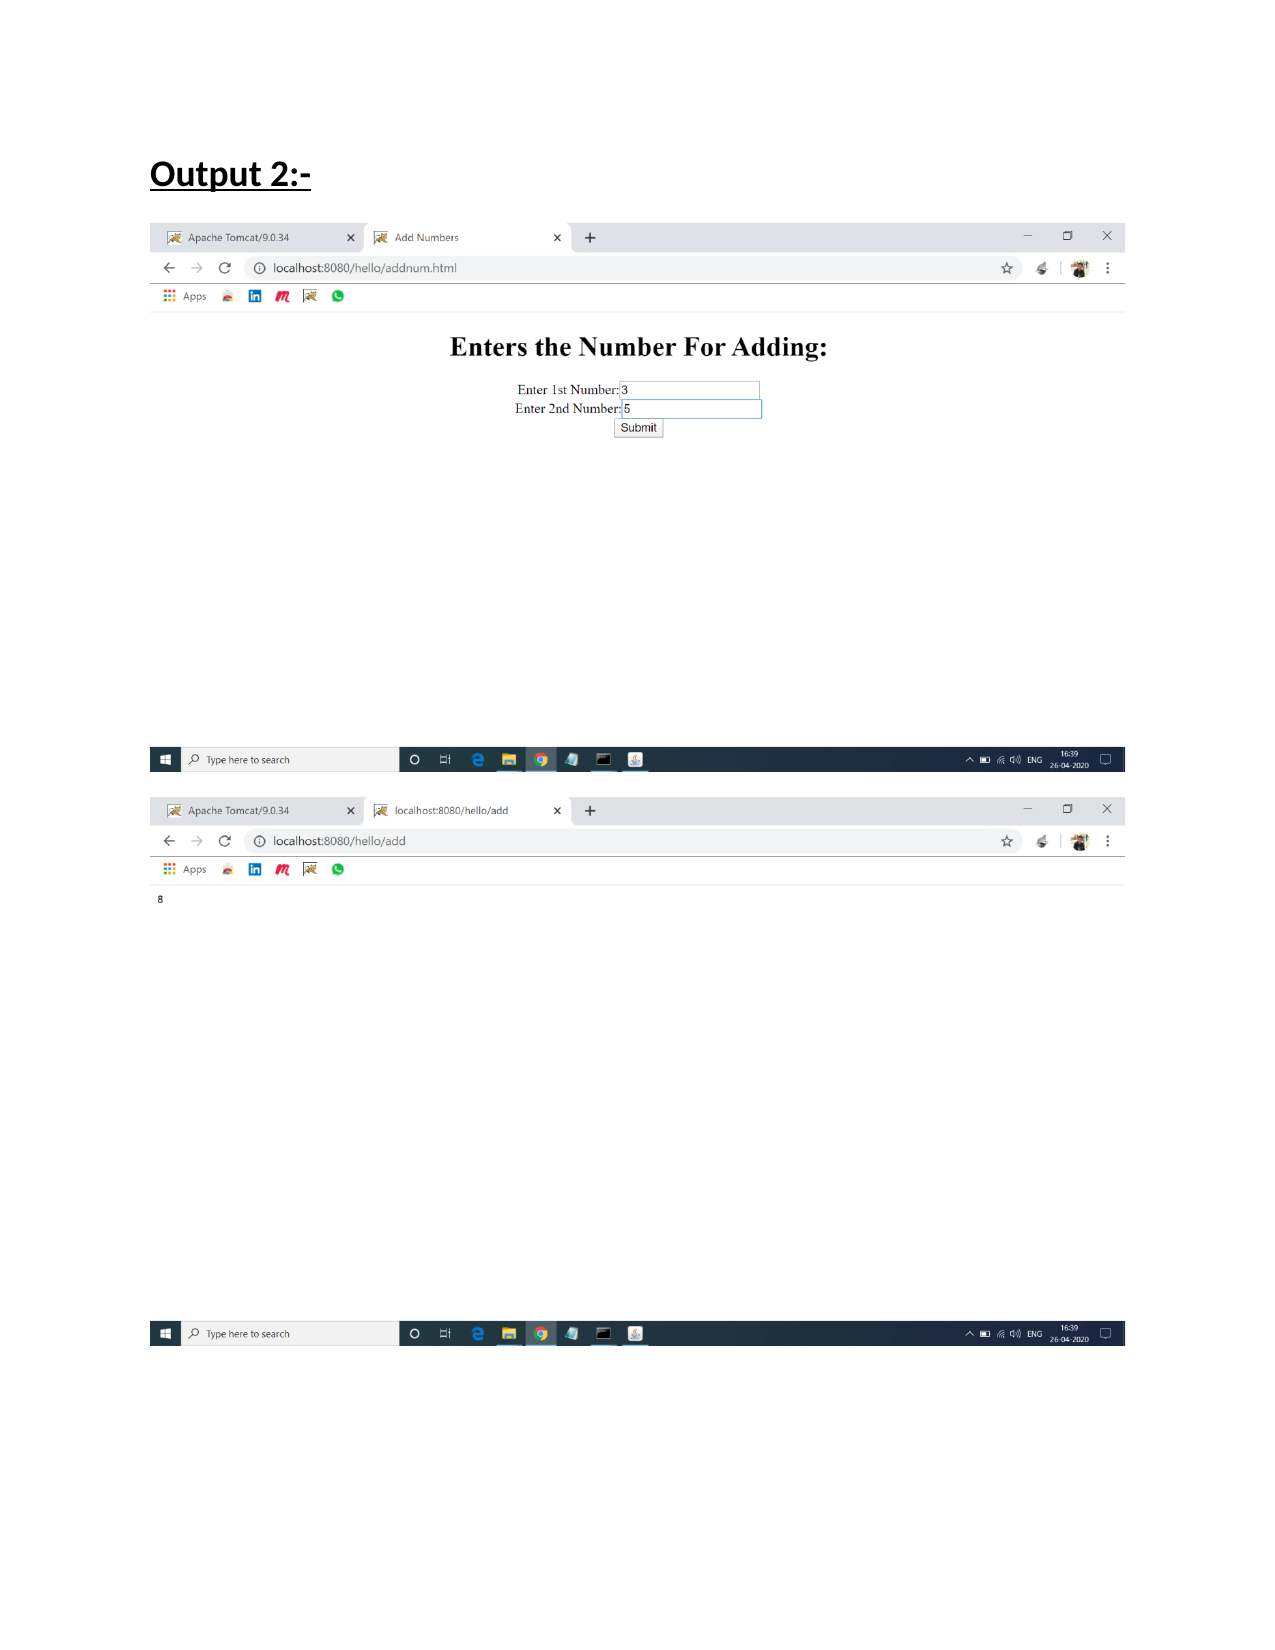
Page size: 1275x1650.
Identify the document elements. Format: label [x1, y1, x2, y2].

picture [150, 223, 1125, 772]
picture [150, 797, 1125, 1346]
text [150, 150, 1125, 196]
